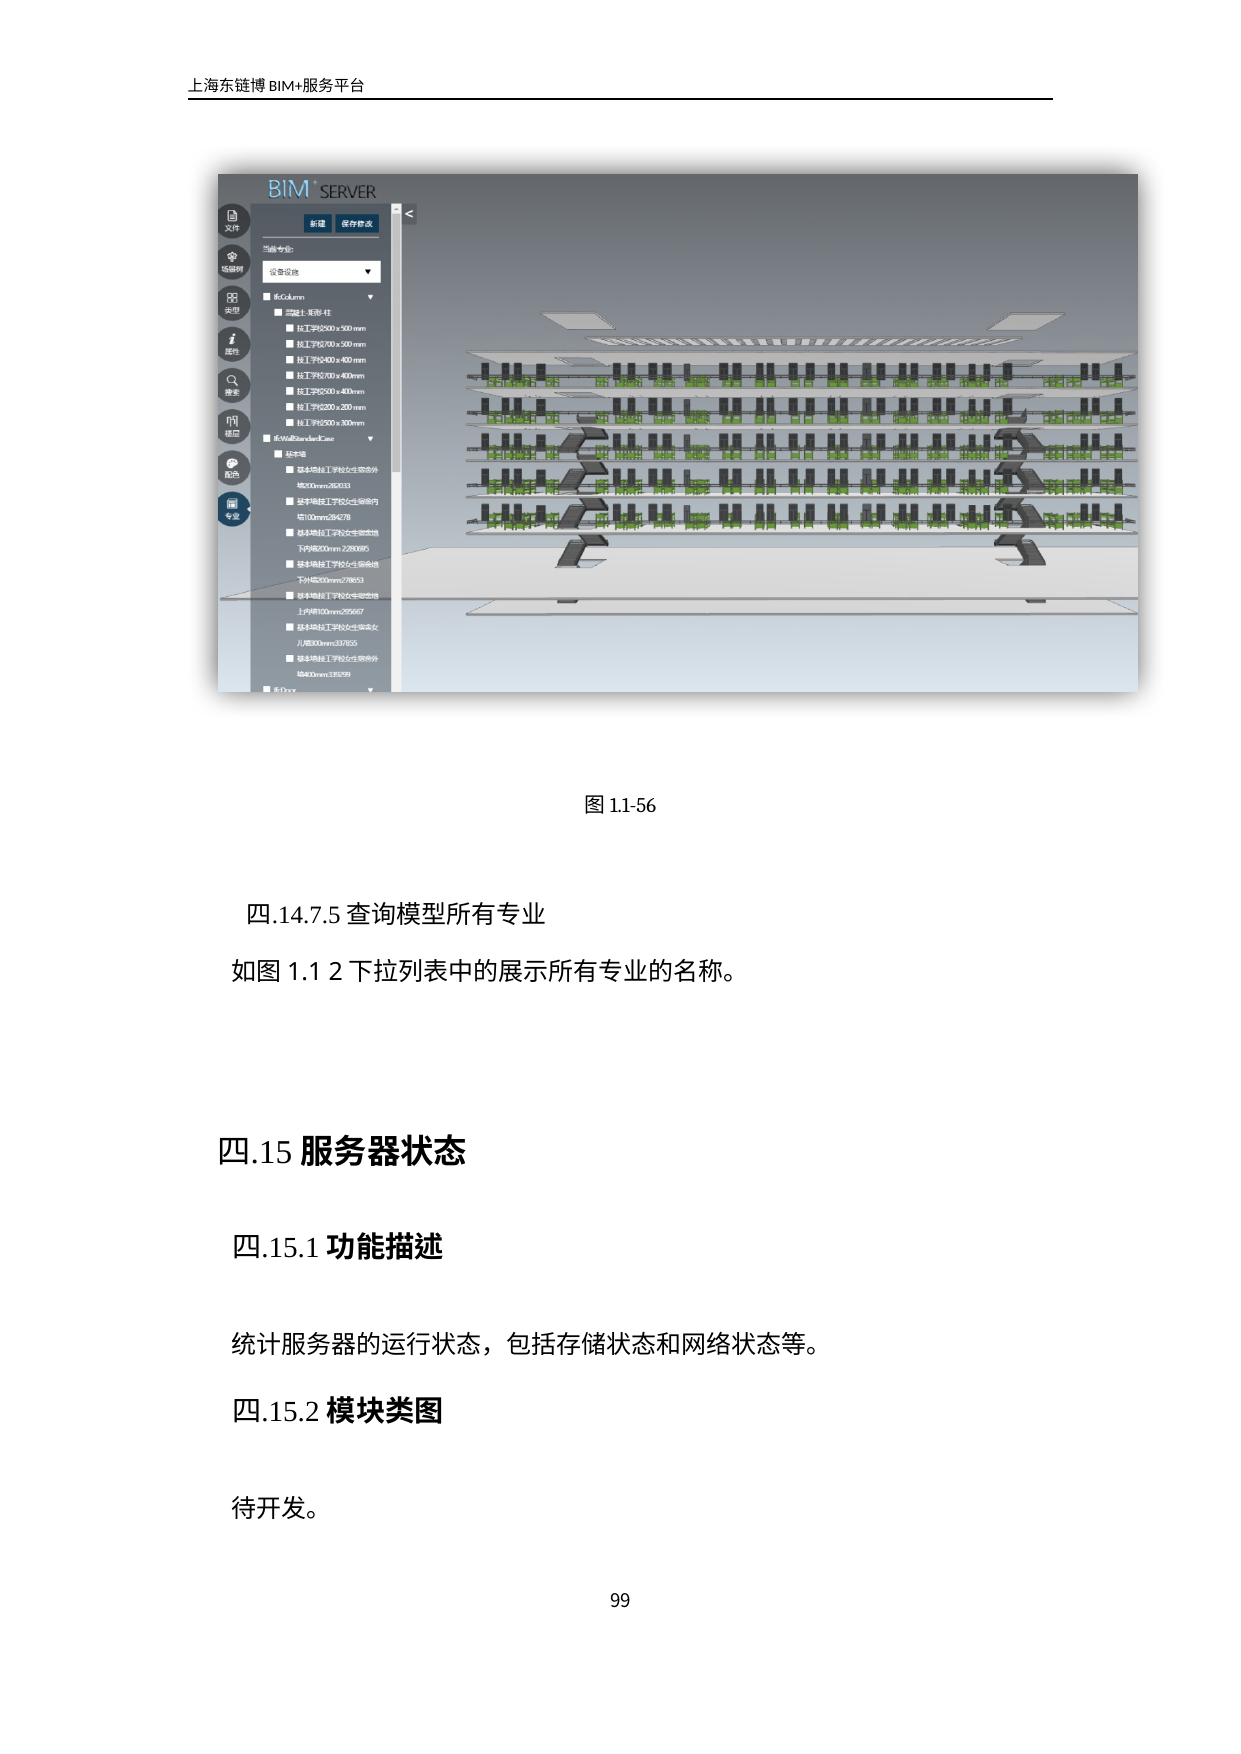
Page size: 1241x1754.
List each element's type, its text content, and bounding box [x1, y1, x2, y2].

picture [218, 174, 1138, 692]
subtitle 模块类图 [232, 1388, 1053, 1430]
text 待开发。 [187, 1488, 1053, 1524]
subtitle 功能描述 [232, 1224, 1053, 1266]
text 如图 1.1 2下拉列表中的展示所有专业的名称。 [187, 951, 1053, 988]
subtitle 服务器状态 [217, 1124, 1053, 1173]
text 查询模型所有专业 [247, 894, 1053, 931]
text 统计服务器的运行状态，包括存储状态和网络状态等。 [187, 1324, 1053, 1361]
